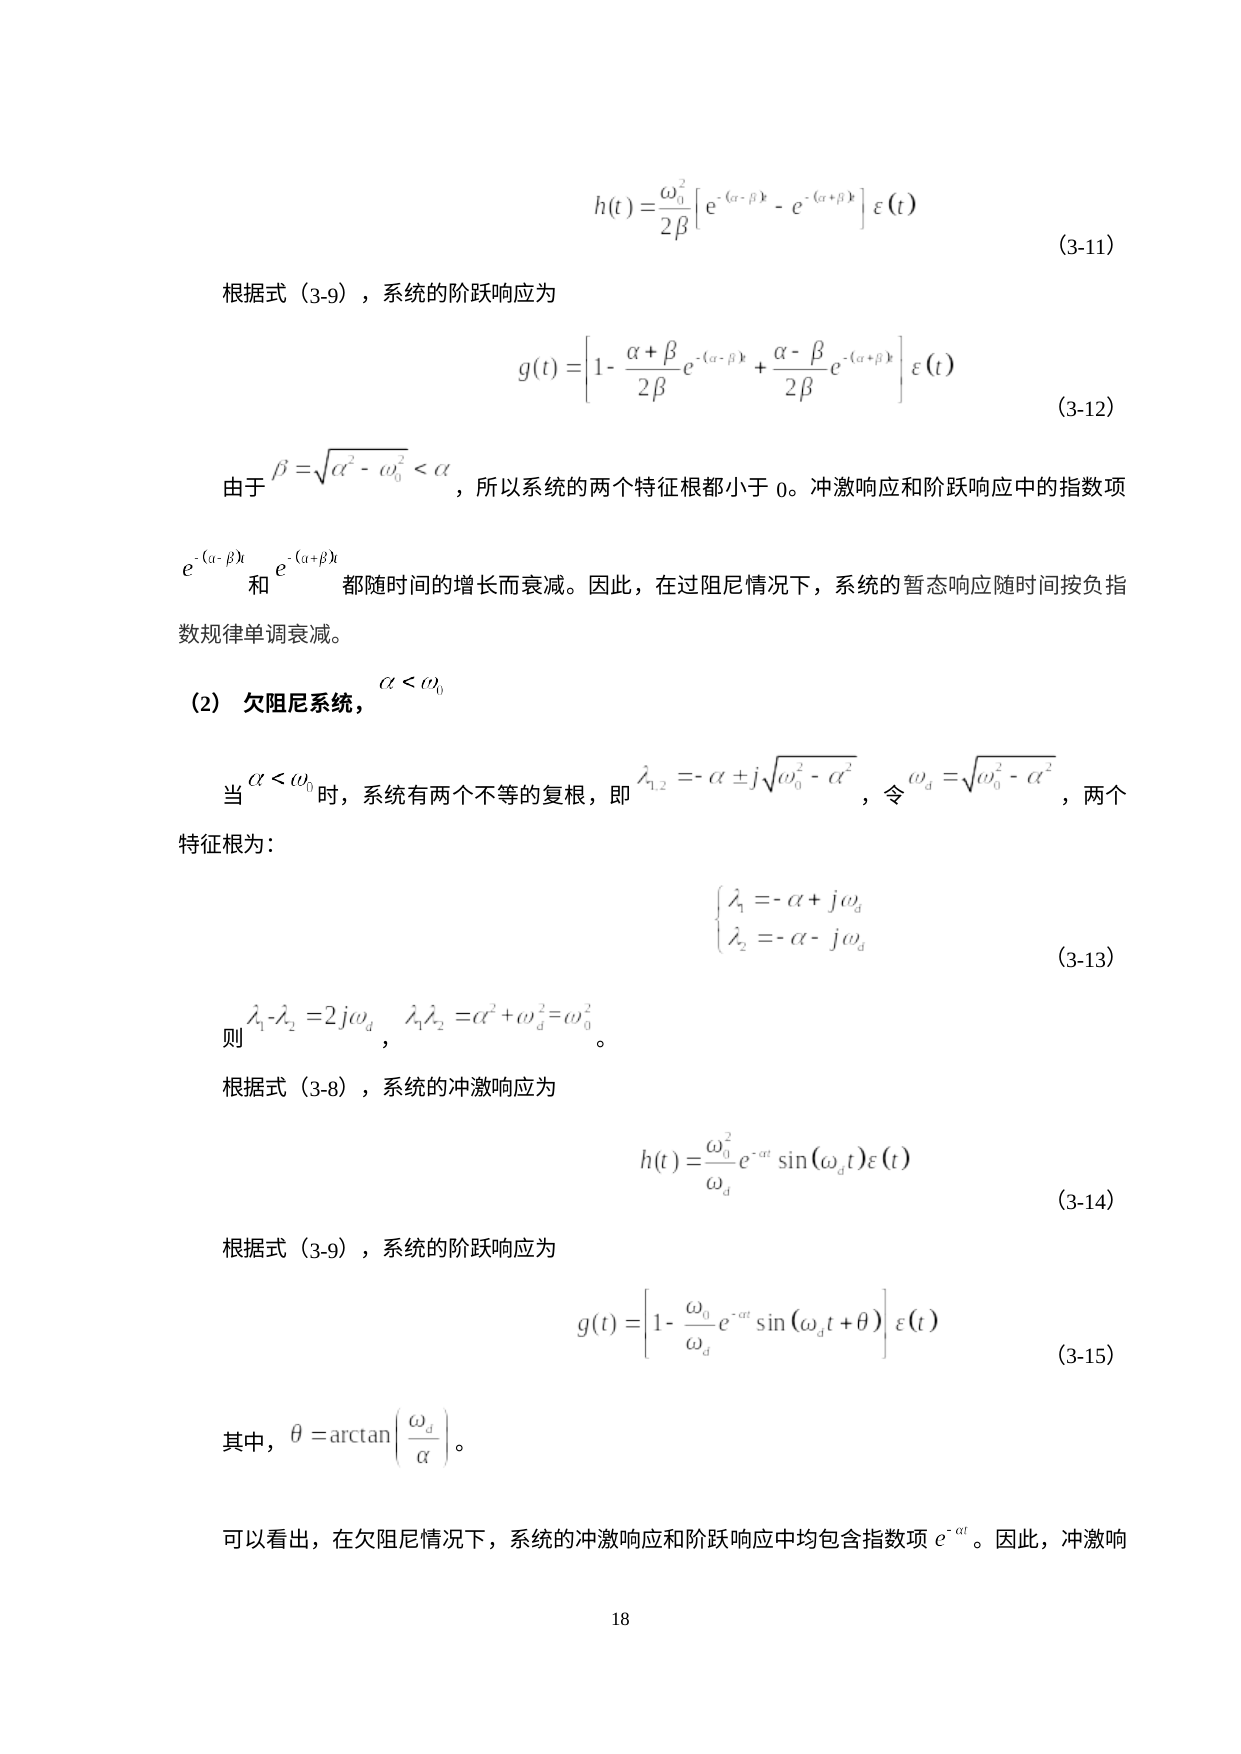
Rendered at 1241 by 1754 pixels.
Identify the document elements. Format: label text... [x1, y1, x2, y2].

list 欠阻尼系统， [178, 664, 1128, 729]
list （3-15） [178, 1279, 1128, 1376]
list （3-12） [178, 324, 1128, 421]
list 根据式（3-9），系统的阶跃响应为 [178, 275, 1128, 308]
list 其中，。 [178, 1392, 1128, 1489]
list 根据式（3-8），系统的冲激响应为 [178, 1069, 1128, 1101]
list 根据式（3-9），系统的阶跃响应为 [178, 1230, 1128, 1263]
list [178, 1505, 1128, 1570]
list （3-14） [178, 1117, 1128, 1214]
list 当时，系统有两个不等的复根，即，令，两个特征根为： [178, 745, 1128, 859]
list （3-13） [178, 874, 1128, 972]
list 由于，所以系统的两个特征根都小于0。冲激响应和阶跃响应中的指数项和都随时间的增长而衰减。因此，在过阻尼情况下，系统的暂态响应随时间按负指数规律单调衰减。 [178, 437, 1128, 648]
list 则，。 [178, 988, 1128, 1053]
list （3-11） [178, 162, 1128, 259]
